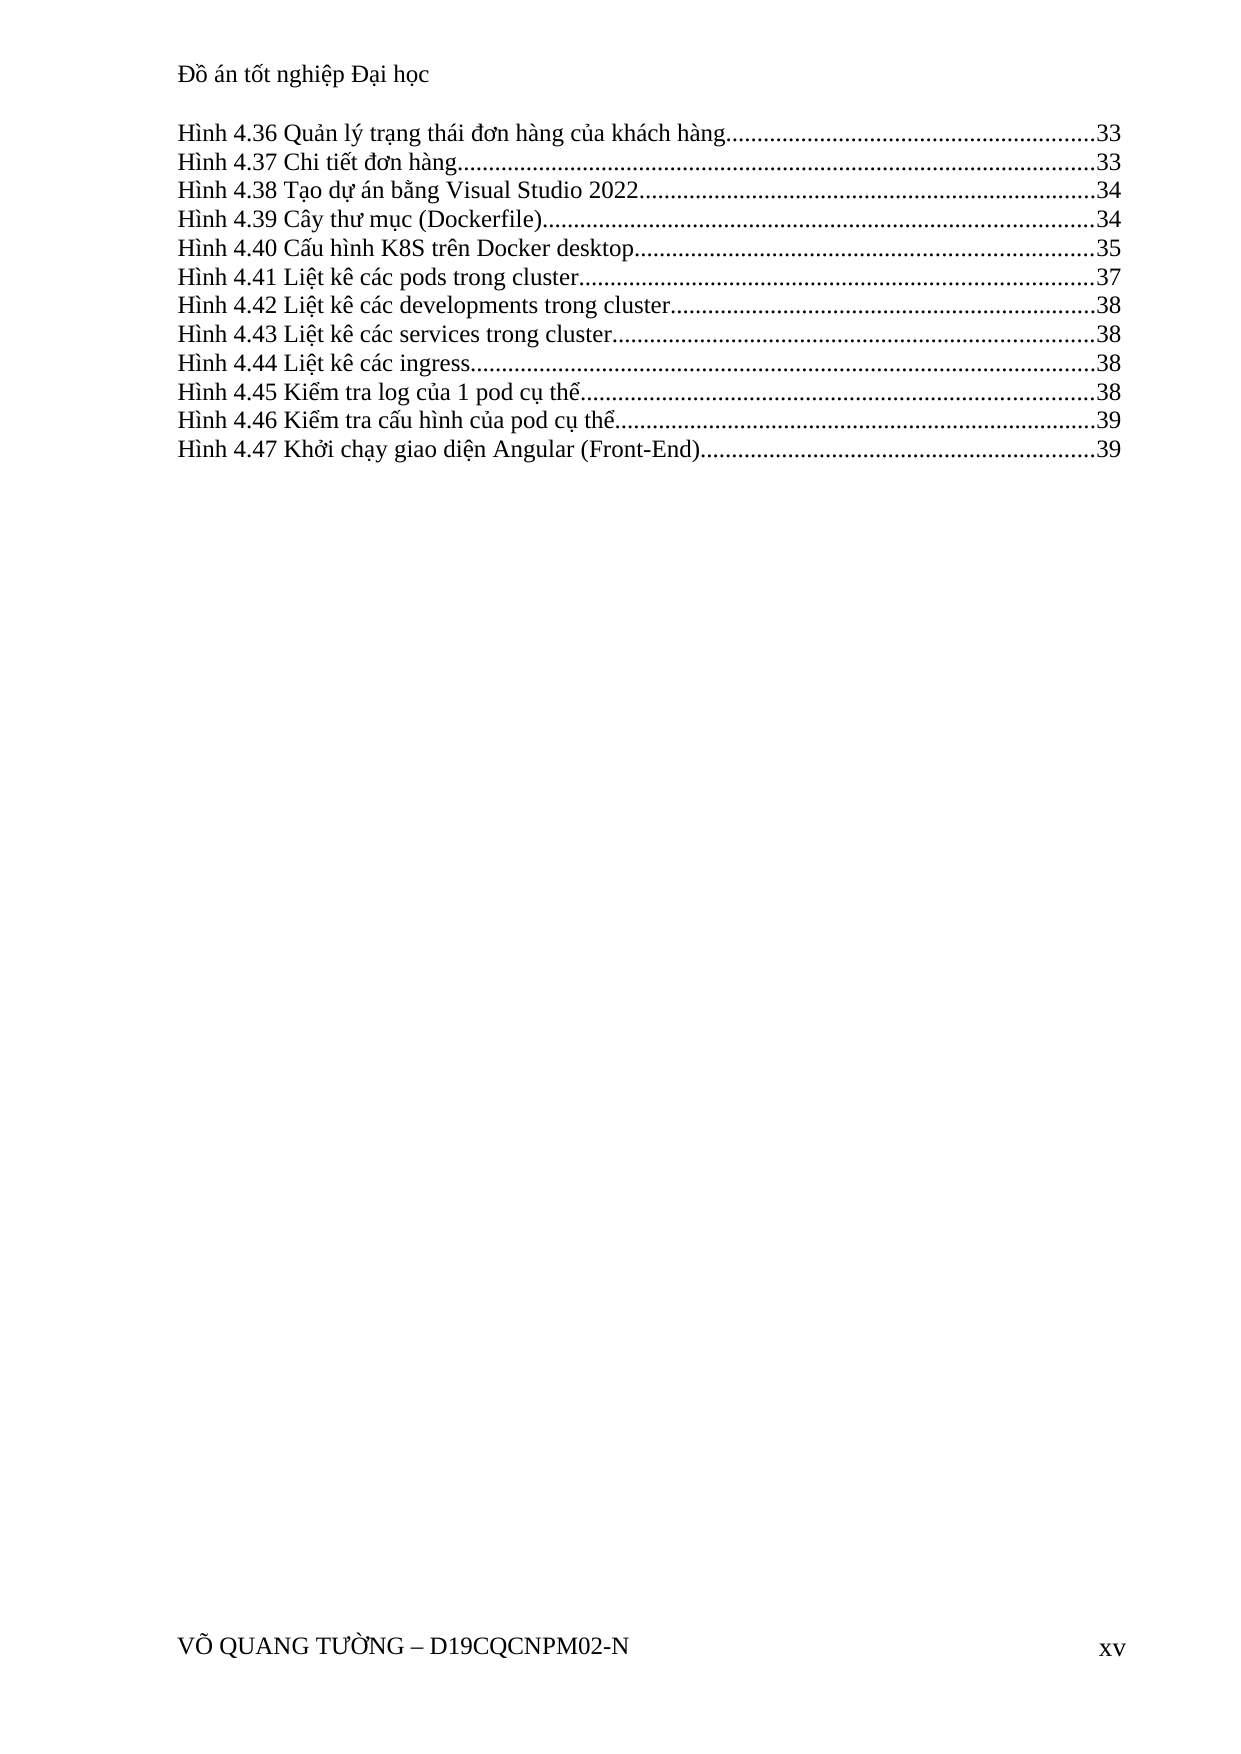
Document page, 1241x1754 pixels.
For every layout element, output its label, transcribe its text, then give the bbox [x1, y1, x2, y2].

text Hình 4.38 Tạo dự án bằng Visual Studio 2022 34 [177, 176, 1122, 204]
text Hình 4.44 Liệt kê các ingress 38 [177, 348, 1122, 377]
text Hình 4.40 Cấu hình K8S trên Docker desktop 35 [177, 233, 1122, 262]
text Hình 4.37 Chi tiết đơn hàng 33 [177, 147, 1122, 176]
text Hình 4.47 Khởi chạy giao diện Angular (Front-End) 39 [177, 434, 1122, 463]
text Hình 4.39 Cây thư mục (Dockerfile) 34 [177, 204, 1122, 233]
text Hình 4.42 Liệt kê các developments trong cluster 38 [177, 291, 1122, 319]
text Hình 4.43 Liệt kê các services trong cluster 38 [177, 319, 1122, 348]
text Hình 4.41 Liệt kê các pods trong cluster 37 [177, 262, 1122, 291]
text Hình 4.46 Kiểm tra cấu hình của pod cụ thể 39 [177, 406, 1122, 434]
text Hình 4.45 Kiểm tra log của 1 pod cụ thể 38 [177, 377, 1122, 406]
text Hình 4.36 Quản lý trạng thái đơn hàng của khách hàng 33 [177, 118, 1122, 147]
